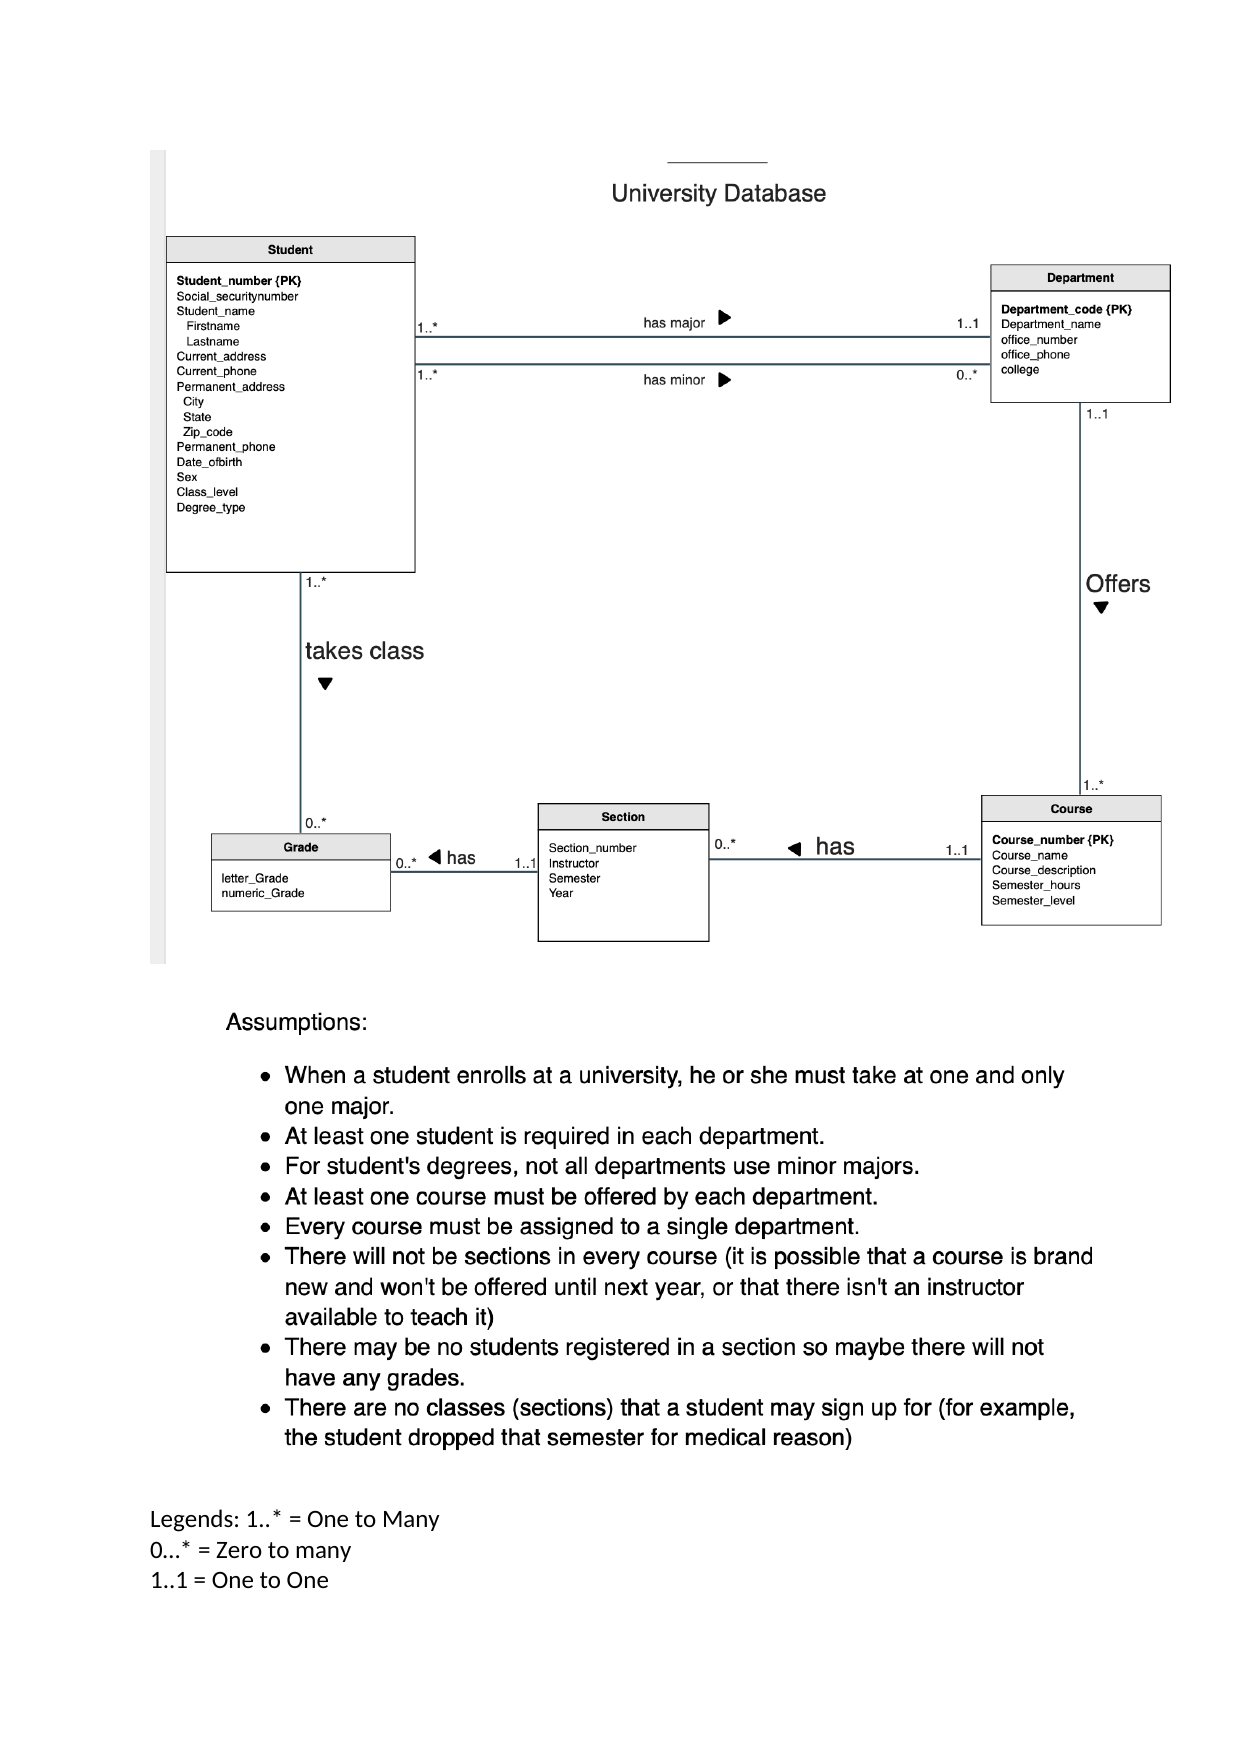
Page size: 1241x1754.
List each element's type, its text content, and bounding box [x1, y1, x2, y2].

text 0…* = Zero to many [150, 1534, 1090, 1564]
picture [150, 150, 1241, 1504]
text 1..1 = One to One [150, 1564, 1090, 1595]
text Legends: 1..* = One to Many [150, 1504, 1090, 1534]
